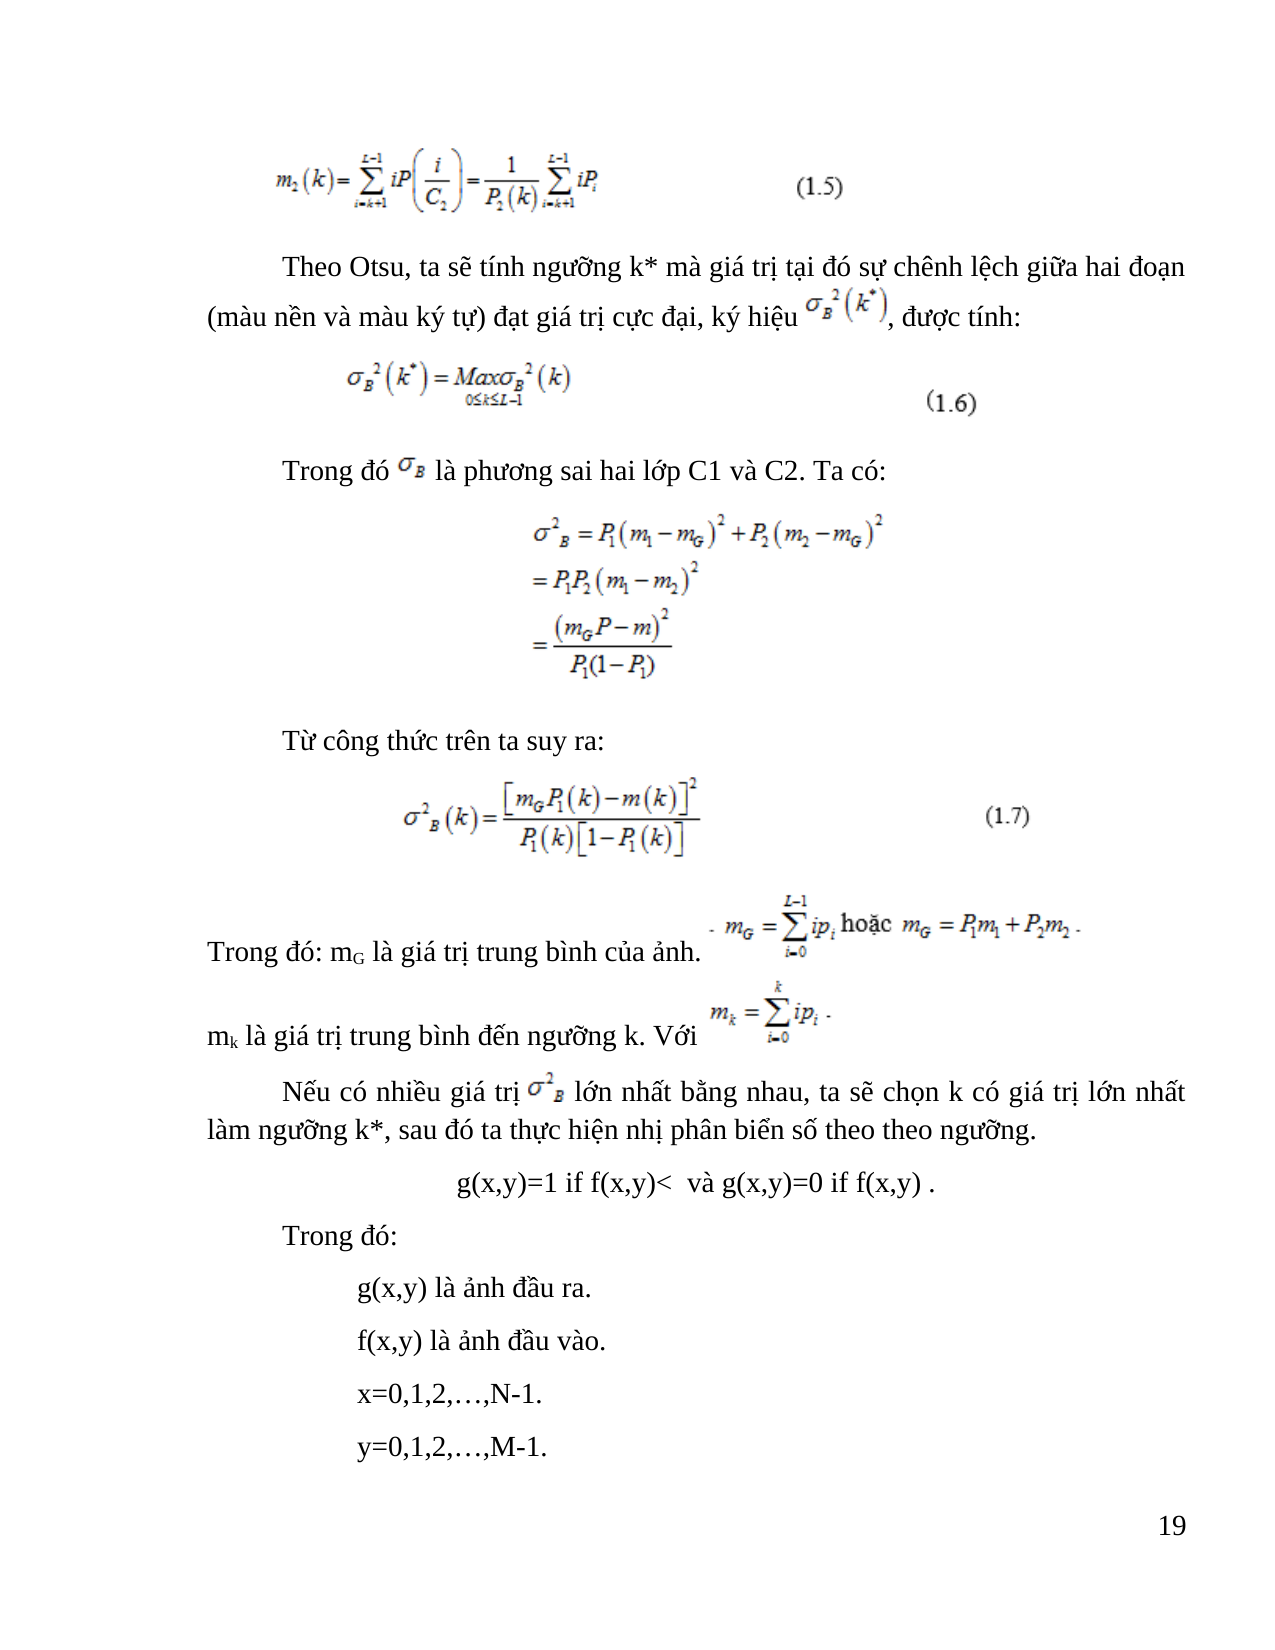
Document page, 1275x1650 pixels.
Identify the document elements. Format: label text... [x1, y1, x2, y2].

text x=0,1,2,…,N-1. [282, 1376, 1186, 1410]
picture [396, 445, 428, 480]
picture [805, 286, 888, 327]
text f(x,y) là ảnh đầu vào. [282, 1323, 1186, 1357]
picture [206, 147, 904, 222]
picture [704, 967, 835, 1046]
text Nếu có nhiều giá trị lớn nhất bằng nhau, ta sẽ chọn k có giá trị lớn nhất làm ngưỡng k*, sau đó ta thực hiện nhị phân biển số theo theo ngưỡng. [207, 1067, 1186, 1146]
text mk là giá trị trung bình đến ngưỡng k. Với [207, 968, 1186, 1052]
text y=0,1,2,…,M-1. [282, 1429, 1186, 1463]
text Trong đó là phương sai hai lớp C1 và C2. Ta có: [207, 445, 1186, 486]
text g(x,y) là ảnh đầu ra. [282, 1271, 1186, 1304]
picture [527, 1066, 567, 1102]
text g(x,y)=1 if f(x,y)< và g(x,y)=0 if f(x,y) . [206, 1165, 1186, 1198]
picture [281, 352, 1031, 426]
picture [488, 505, 905, 696]
picture [708, 886, 1092, 962]
text Trong đó: [207, 1218, 1186, 1251]
picture [311, 776, 1082, 860]
text Từ công thức trên ta suy ra: [207, 723, 1186, 757]
text Theo Otsu, ta sẽ tính ngưỡng k* mà giá trị tại đó sự chênh lệch giữa hai đoạn (màu nền và màu ký tự) đạt giá trị cực đại, ký hiệu , được tính: [207, 249, 1186, 333]
